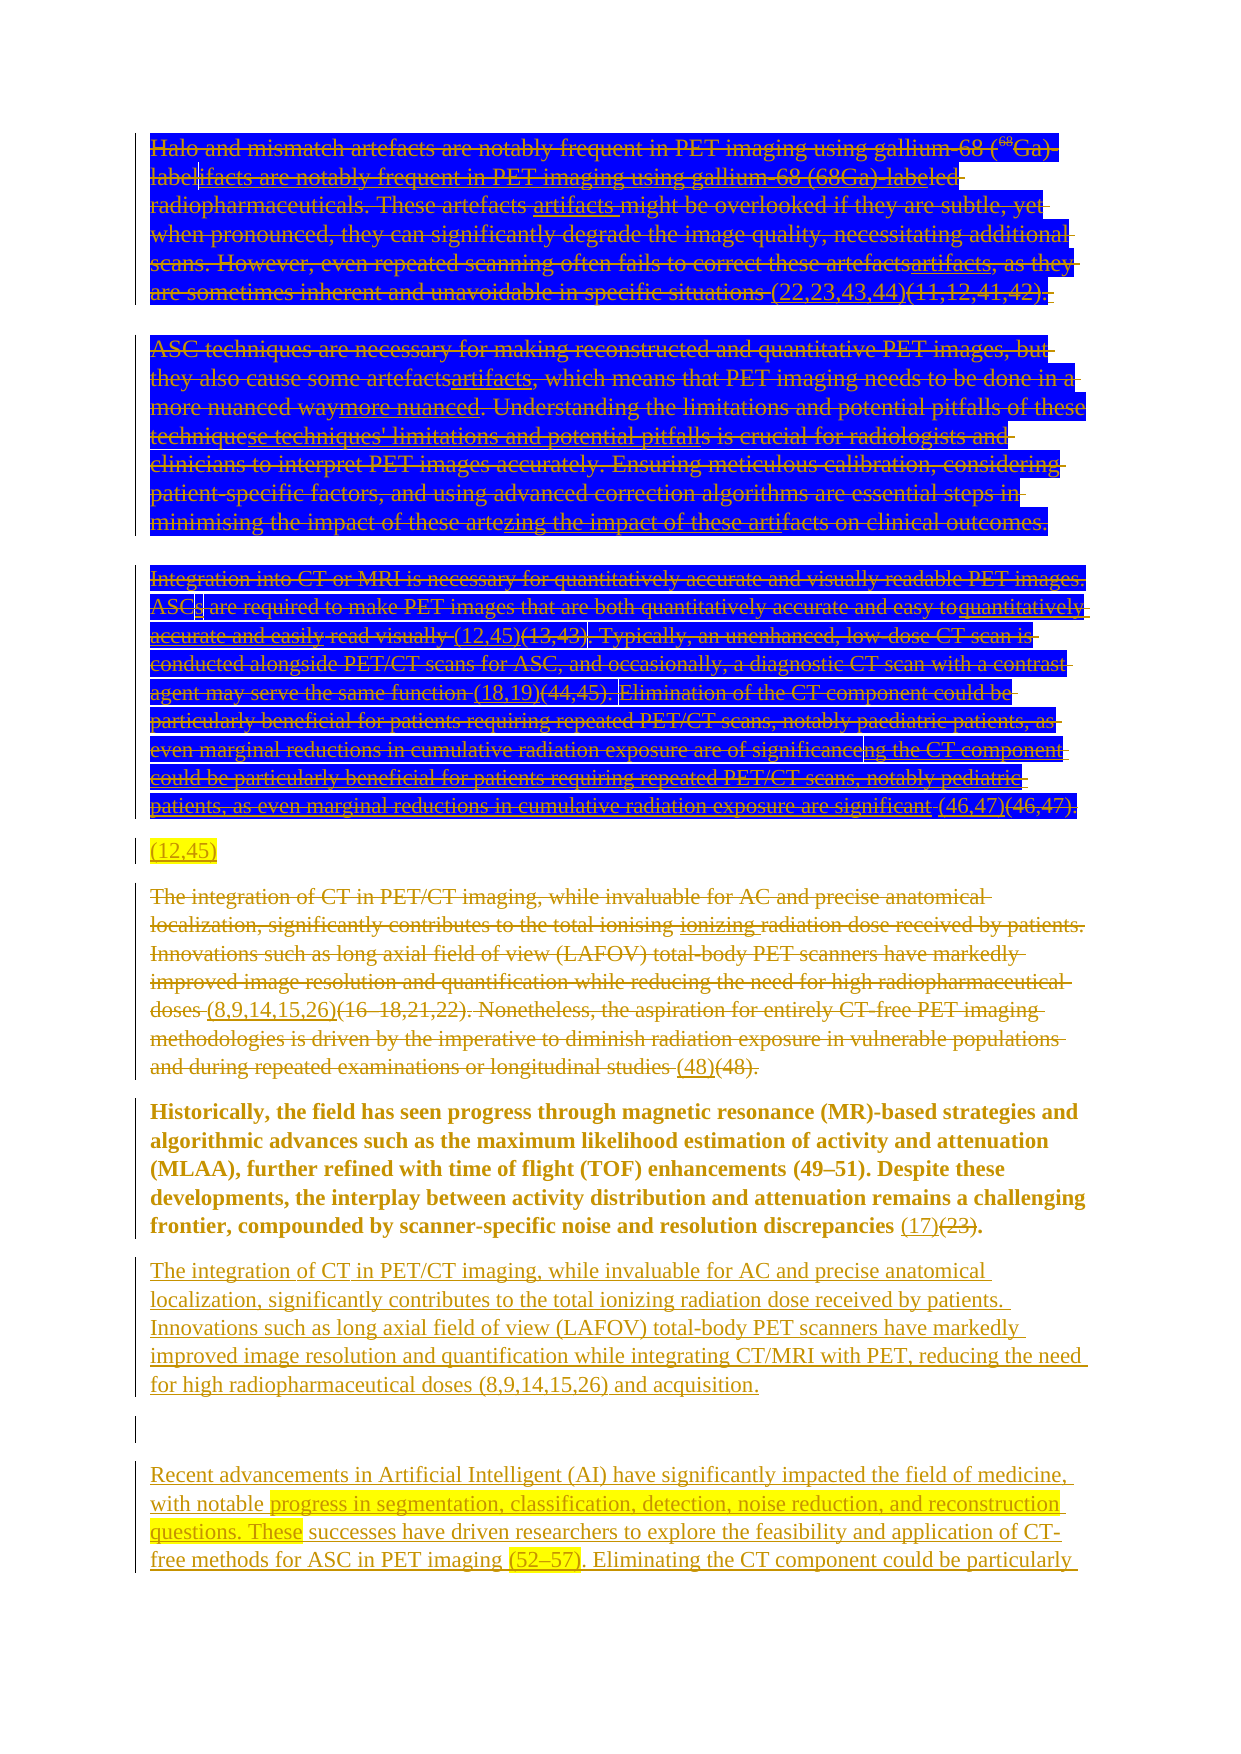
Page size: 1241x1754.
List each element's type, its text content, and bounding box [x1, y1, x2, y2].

text Historically, the field has seen progress through magnetic resonance (MR)-based strategies and algorithmic advances such as the maximum likelihood estimation of activity and attenuation (MLAA), further refined with time of flight (TOF) enhancements . Despite these developments, the interplay between activity distribution and attenuation remains a challenging frontier, compounded by scanner-specific noise and resolution discrepancies . [150, 1098, 1090, 1238]
